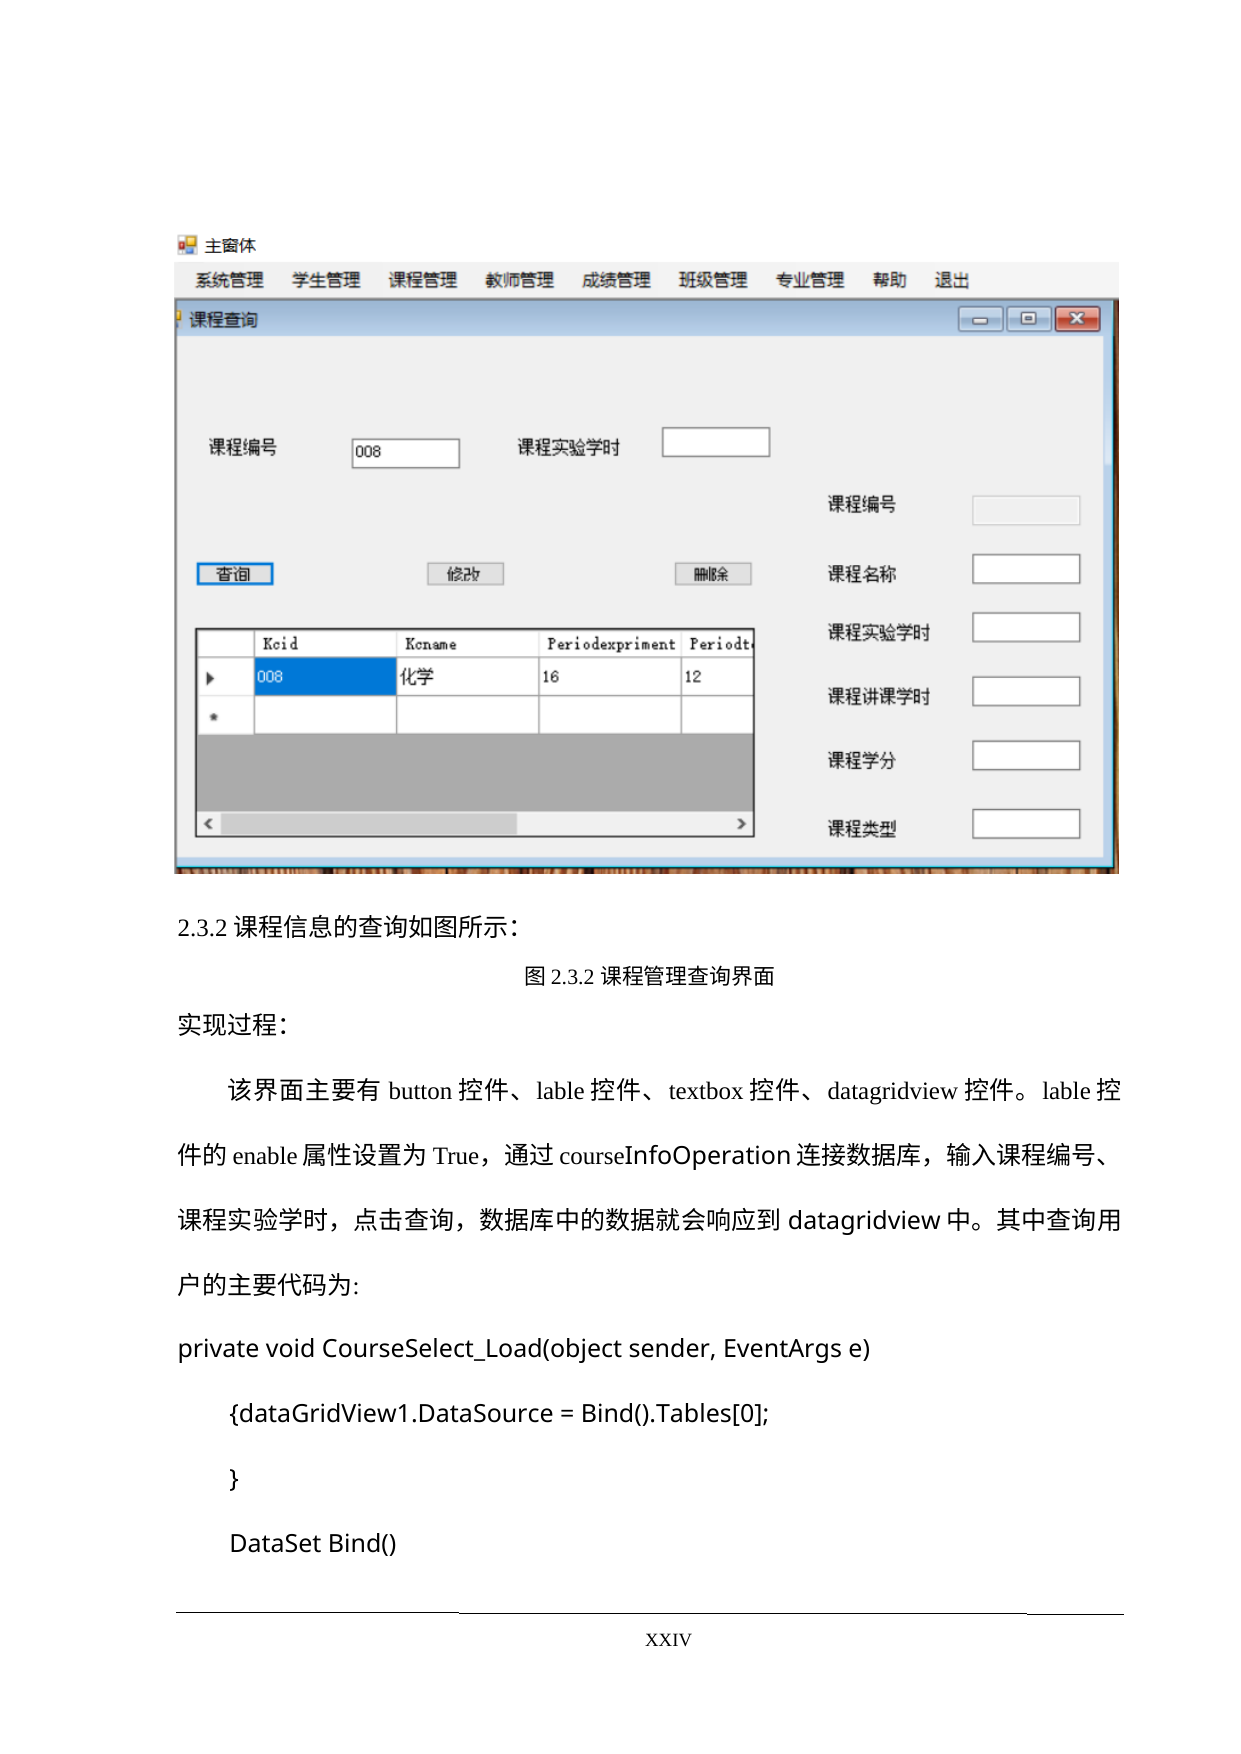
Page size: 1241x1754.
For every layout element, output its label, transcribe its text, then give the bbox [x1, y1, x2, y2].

text DataSet Bind() [177, 1511, 1122, 1576]
text 该界面主要有button控件、lable控件、textbox控件、datagridview控件。lable控件的enable属性设置为True，通过courseInfoOperation连接数据库，输入课程编号、课程实验学时，点击查询，数据库中的数据就会响应到datagridview中。其中查询用户的主要代码为: [177, 1056, 1122, 1316]
text } [177, 1446, 1122, 1511]
text private void CourseSelect_Load(object sender, EventArgs e) [177, 1316, 1122, 1381]
picture [174, 229, 1119, 874]
text 实现过程： [177, 991, 1122, 1056]
text {dataGridView1.DataSource = Bind().Tables[0]; [177, 1381, 1122, 1446]
text 图2.3.2 课程管理查询界面 [177, 958, 1122, 991]
